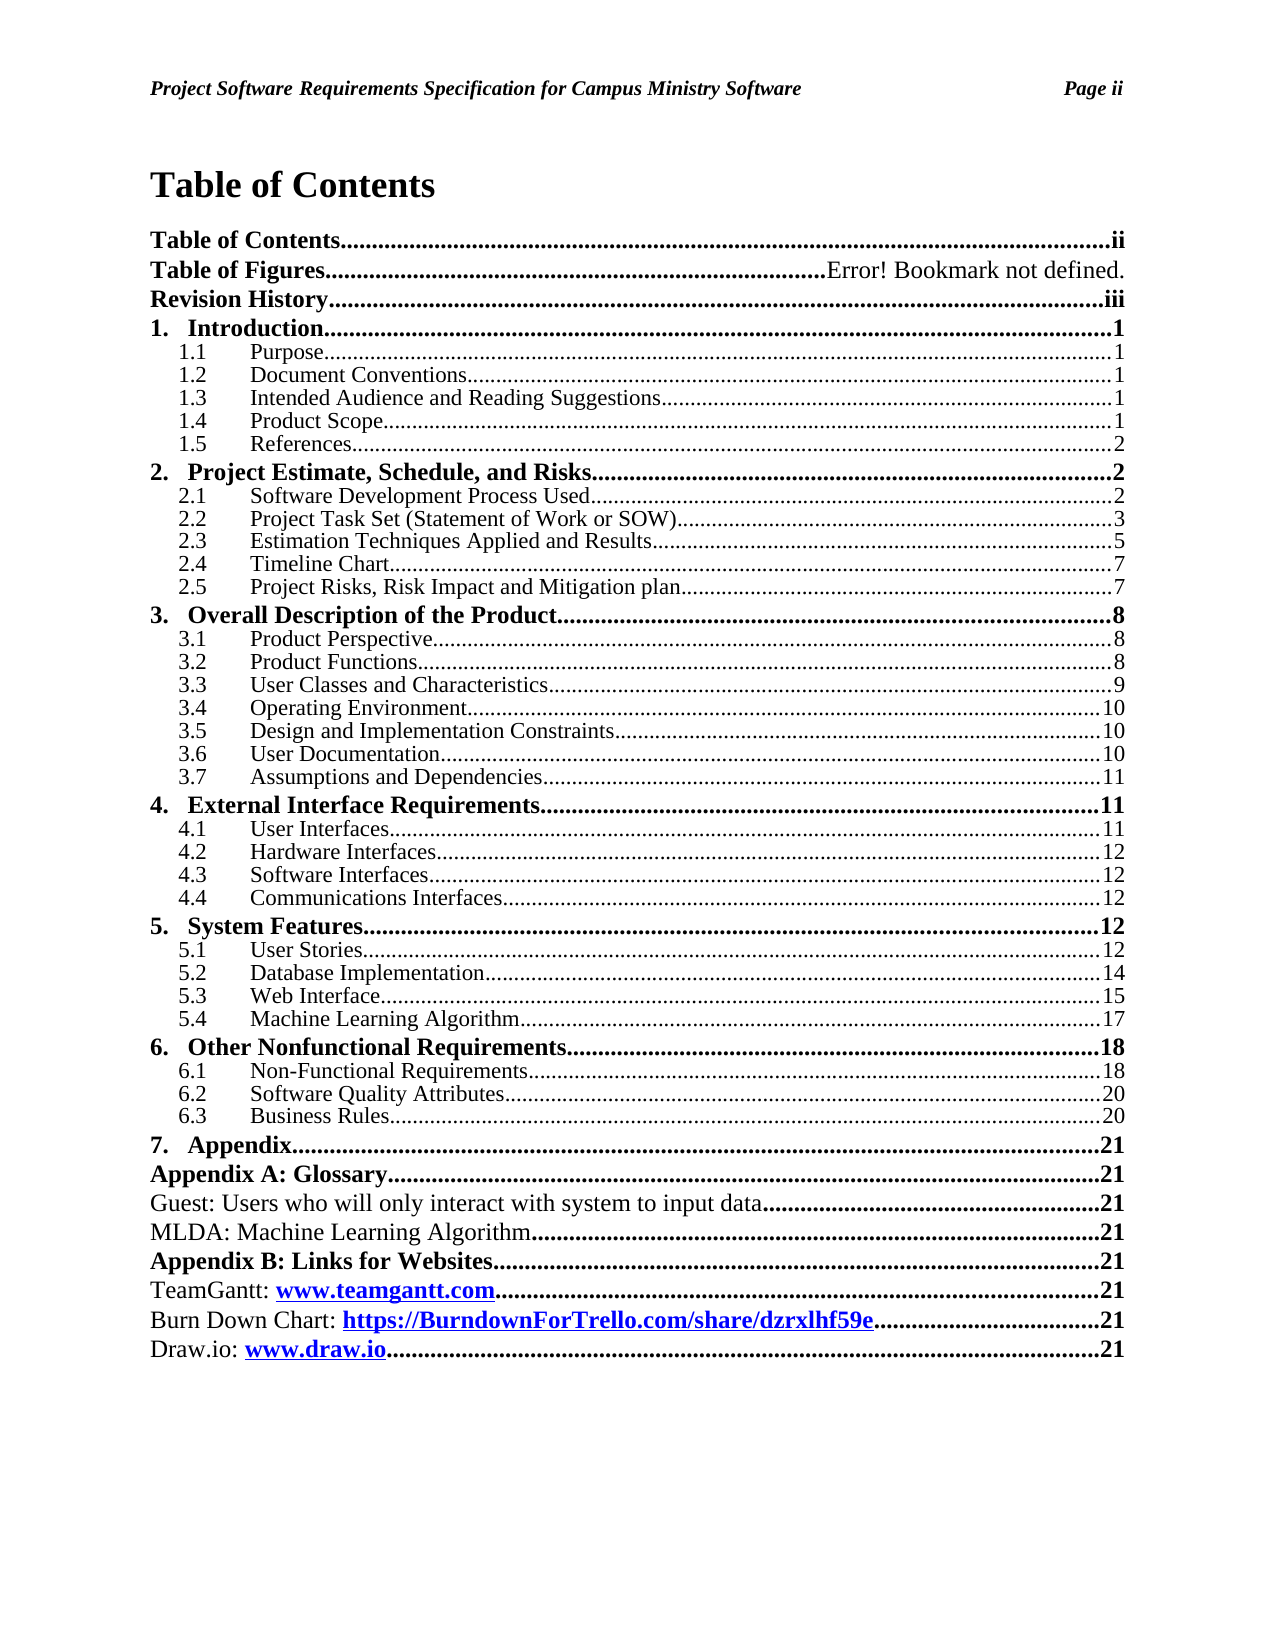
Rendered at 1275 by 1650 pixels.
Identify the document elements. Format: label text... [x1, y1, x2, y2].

text 2.3 Estimation Techniques Applied and Results 5 [178, 531, 1125, 553]
text 2. Project Estimate, Schedule, and Risks 2 [150, 462, 1125, 485]
text 1.4 Product Scope 1 [178, 410, 1125, 433]
text 4. External Interface Requirements 11 [150, 795, 1125, 818]
text 2.5 Project Risks, Risk Impact and Mitigation plan 7 [178, 576, 1125, 599]
text 3.5 Design and Implementation Constraints 10 [178, 720, 1125, 743]
text 4.1 User Interfaces 11 [178, 818, 1125, 841]
text 1.1 Purpose 1 [178, 341, 1125, 364]
text Table of Figures Error! Bookmark not defined. [150, 260, 1125, 283]
text MLDA: Machine Learning Algorithm 21 [150, 1222, 1125, 1245]
text 7. Appendix 21 [150, 1135, 1125, 1158]
text 3.2 Product Functions 8 [178, 651, 1125, 674]
text 2.4 Timeline Chart 7 [178, 553, 1125, 576]
text 3.3 User Classes and Characteristics 9 [178, 674, 1125, 697]
text 3. Overall Description of the Product 8 [150, 606, 1125, 628]
text 6. Other Nonfunctional Requirements 18 [150, 1037, 1125, 1060]
text 4.2 Hardware Interfaces 12 [178, 841, 1125, 864]
text Draw.io: www.draw.io 21 [150, 1339, 1125, 1362]
text TeamGantt: www.teamgantt.com 21 [150, 1281, 1125, 1303]
text 6.3 Business Rules 20 [178, 1106, 1125, 1128]
text 1. Introduction 1 [150, 318, 1125, 341]
text Table of Contents [150, 162, 1125, 206]
text Appendix A: Glossary 21 [150, 1164, 1125, 1187]
text 2.2 Project Task Set (Statement of Work or SOW) 3 [178, 508, 1125, 531]
text 4.4 Communications Interfaces 12 [178, 887, 1125, 910]
text 3.4 Operating Environment 10 [178, 697, 1125, 720]
text 5.2 Database Implementation 14 [178, 962, 1125, 985]
text 3.1 Product Perspective 8 [178, 628, 1125, 651]
text Table of Contents ii [150, 231, 1125, 253]
text 5.3 Web Interface 15 [178, 985, 1125, 1008]
text 3.7 Assumptions and Dependencies 11 [178, 766, 1125, 789]
text 6.1 Non-Functional Requirements 18 [178, 1060, 1125, 1083]
text 1.5 References 2 [178, 433, 1125, 456]
text Appendix B: Links for Websites 21 [150, 1251, 1125, 1274]
text 5.4 Machine Learning Algorithm 17 [178, 1008, 1125, 1031]
text 2.1 Software Development Process Used 2 [178, 485, 1125, 508]
text 1.2 Document Conventions 1 [178, 364, 1125, 387]
text Revision History iii [150, 289, 1125, 312]
text 3.6 User Documentation 10 [178, 743, 1125, 766]
text 5. System Features 12 [150, 916, 1125, 939]
text 5.1 User Stories 12 [178, 939, 1125, 962]
text 1.3 Intended Audience and Reading Suggestions 1 [178, 387, 1125, 410]
text 6.2 Software Quality Attributes 20 [178, 1083, 1125, 1106]
text 4.3 Software Interfaces 12 [178, 864, 1125, 887]
text Guest: Users who will only interact with system to input data 21 [150, 1193, 1125, 1216]
text Burn Down Chart: https://BurndownForTrello.com/share/dzrxlhf59e 21 [150, 1310, 1125, 1333]
